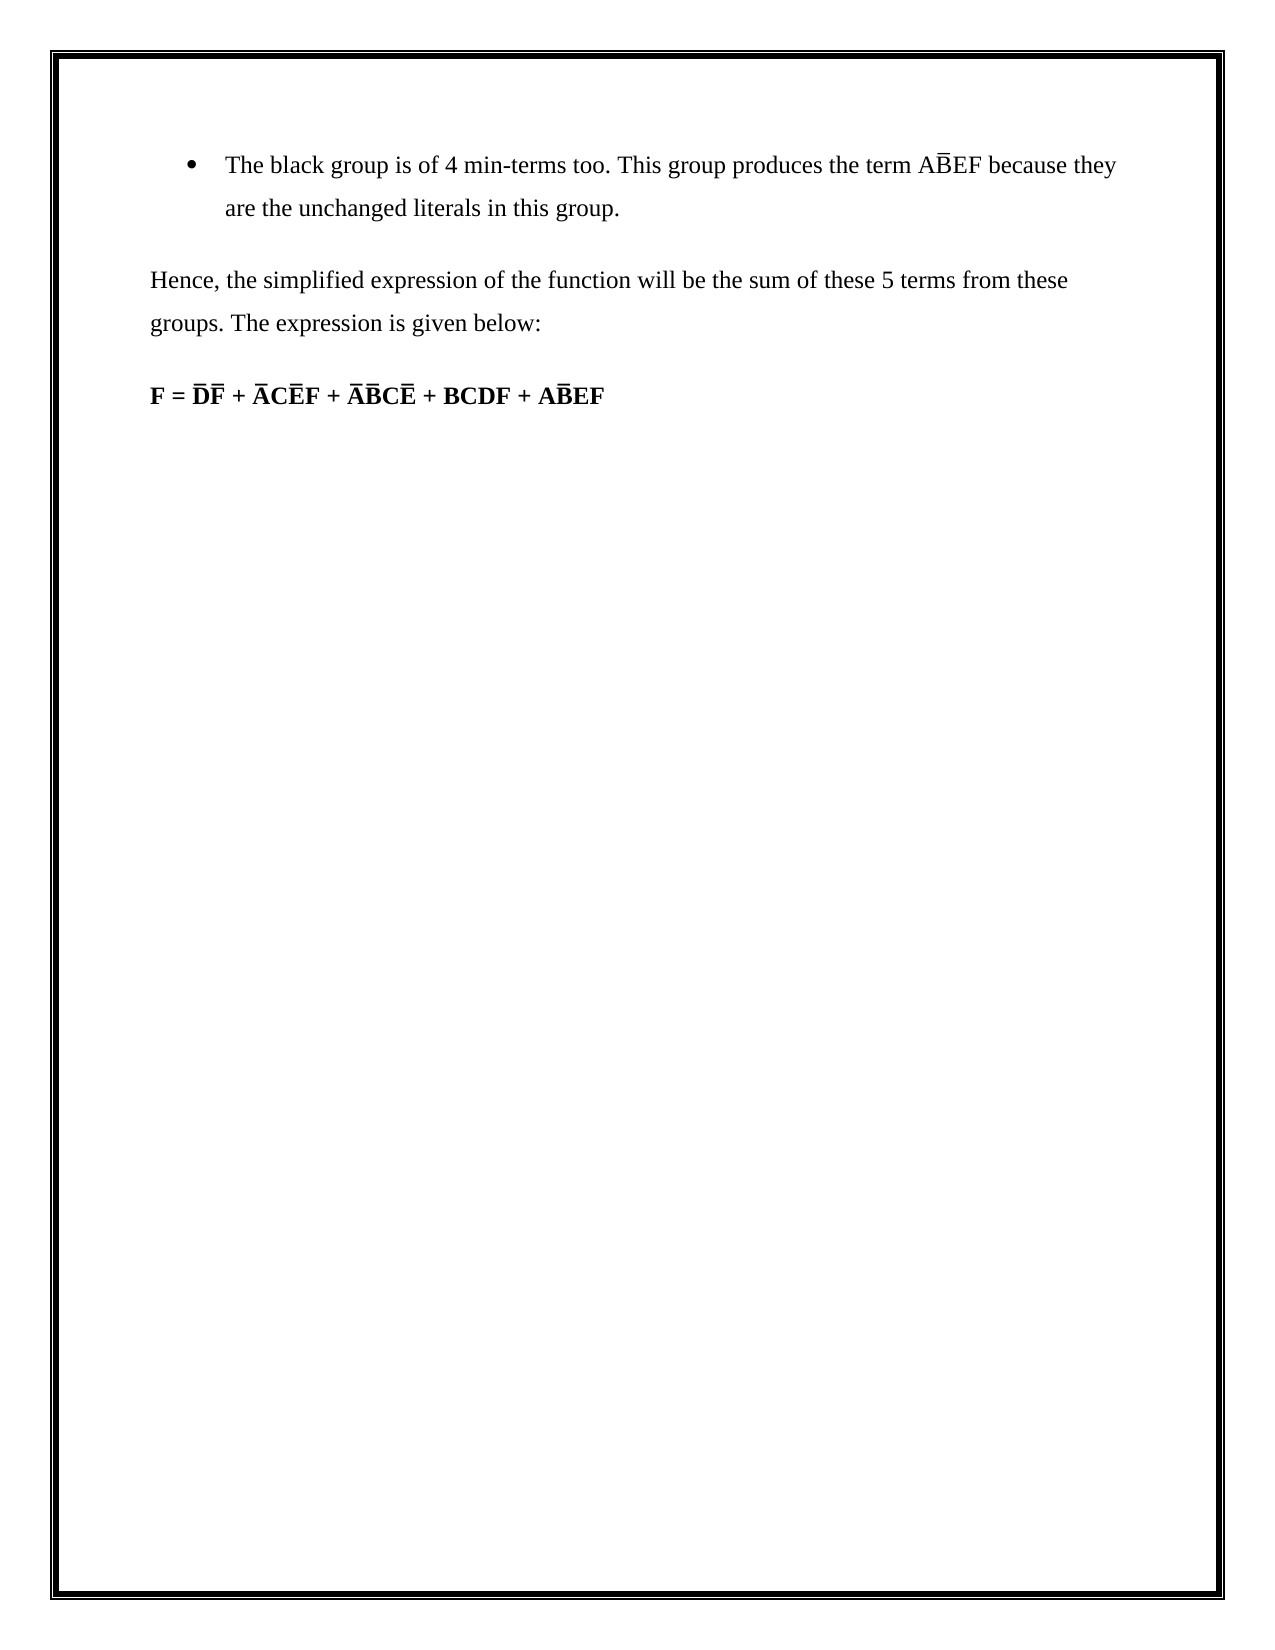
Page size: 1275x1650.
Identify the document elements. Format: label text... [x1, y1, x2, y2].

list The black group is of 4 min-terms too. This group produces the term AB̅EF because they are the unchanged literals in this group. [187, 150, 1125, 222]
text F = D̅F̅ + A̅CE̅F + A̅B̅CE̅ + BCDF + AB̅EF [150, 381, 1125, 409]
text Hence, the simplified expression of the function will be the sum of these 5 terms from these groups. The expression is given below: [150, 265, 1125, 337]
